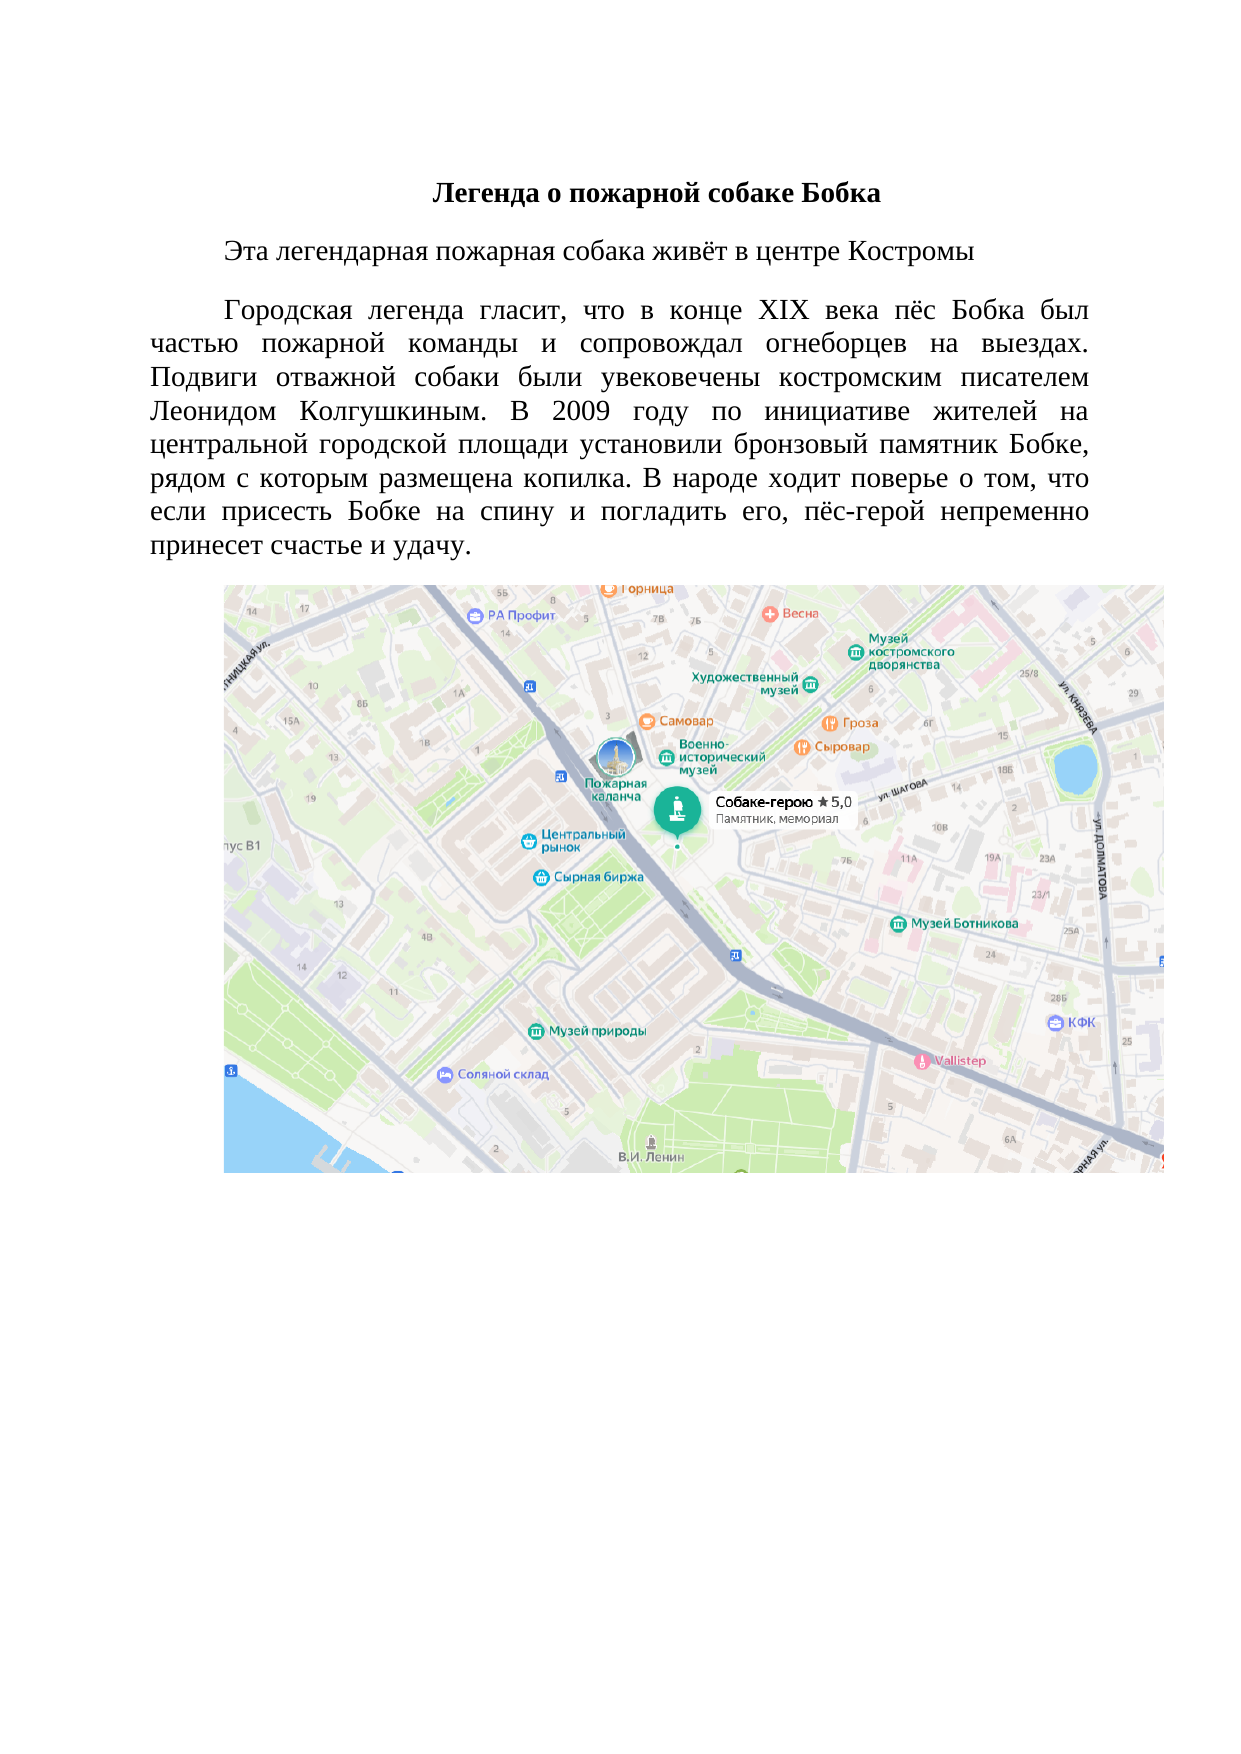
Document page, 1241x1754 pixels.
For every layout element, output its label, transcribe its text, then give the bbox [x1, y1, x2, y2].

text Эта легендарная пожарная собака живёт в центре Костромы [150, 233, 1090, 267]
text Легенда о пожарной собаке Бобка [150, 175, 1090, 208]
picture [223, 585, 1164, 1173]
text Городская легенда гласит, что в конце XIX века пёс Бобка был частью пожарной команды и сопровождал огнеборцев на выездах. Подвиги отважной собаки были увековечены костромским писателем Леонидом Колгушкиным. В 2009 году по инициативе жителей на центральной городской площади установили бронзовый памятник Бобке, рядом с которым размещена копилка. В народе ходит поверье о том, что если присесть Бобке на спину и погладить его, пёс-герой непременно принесет счастье и удачу. [150, 292, 1090, 560]
